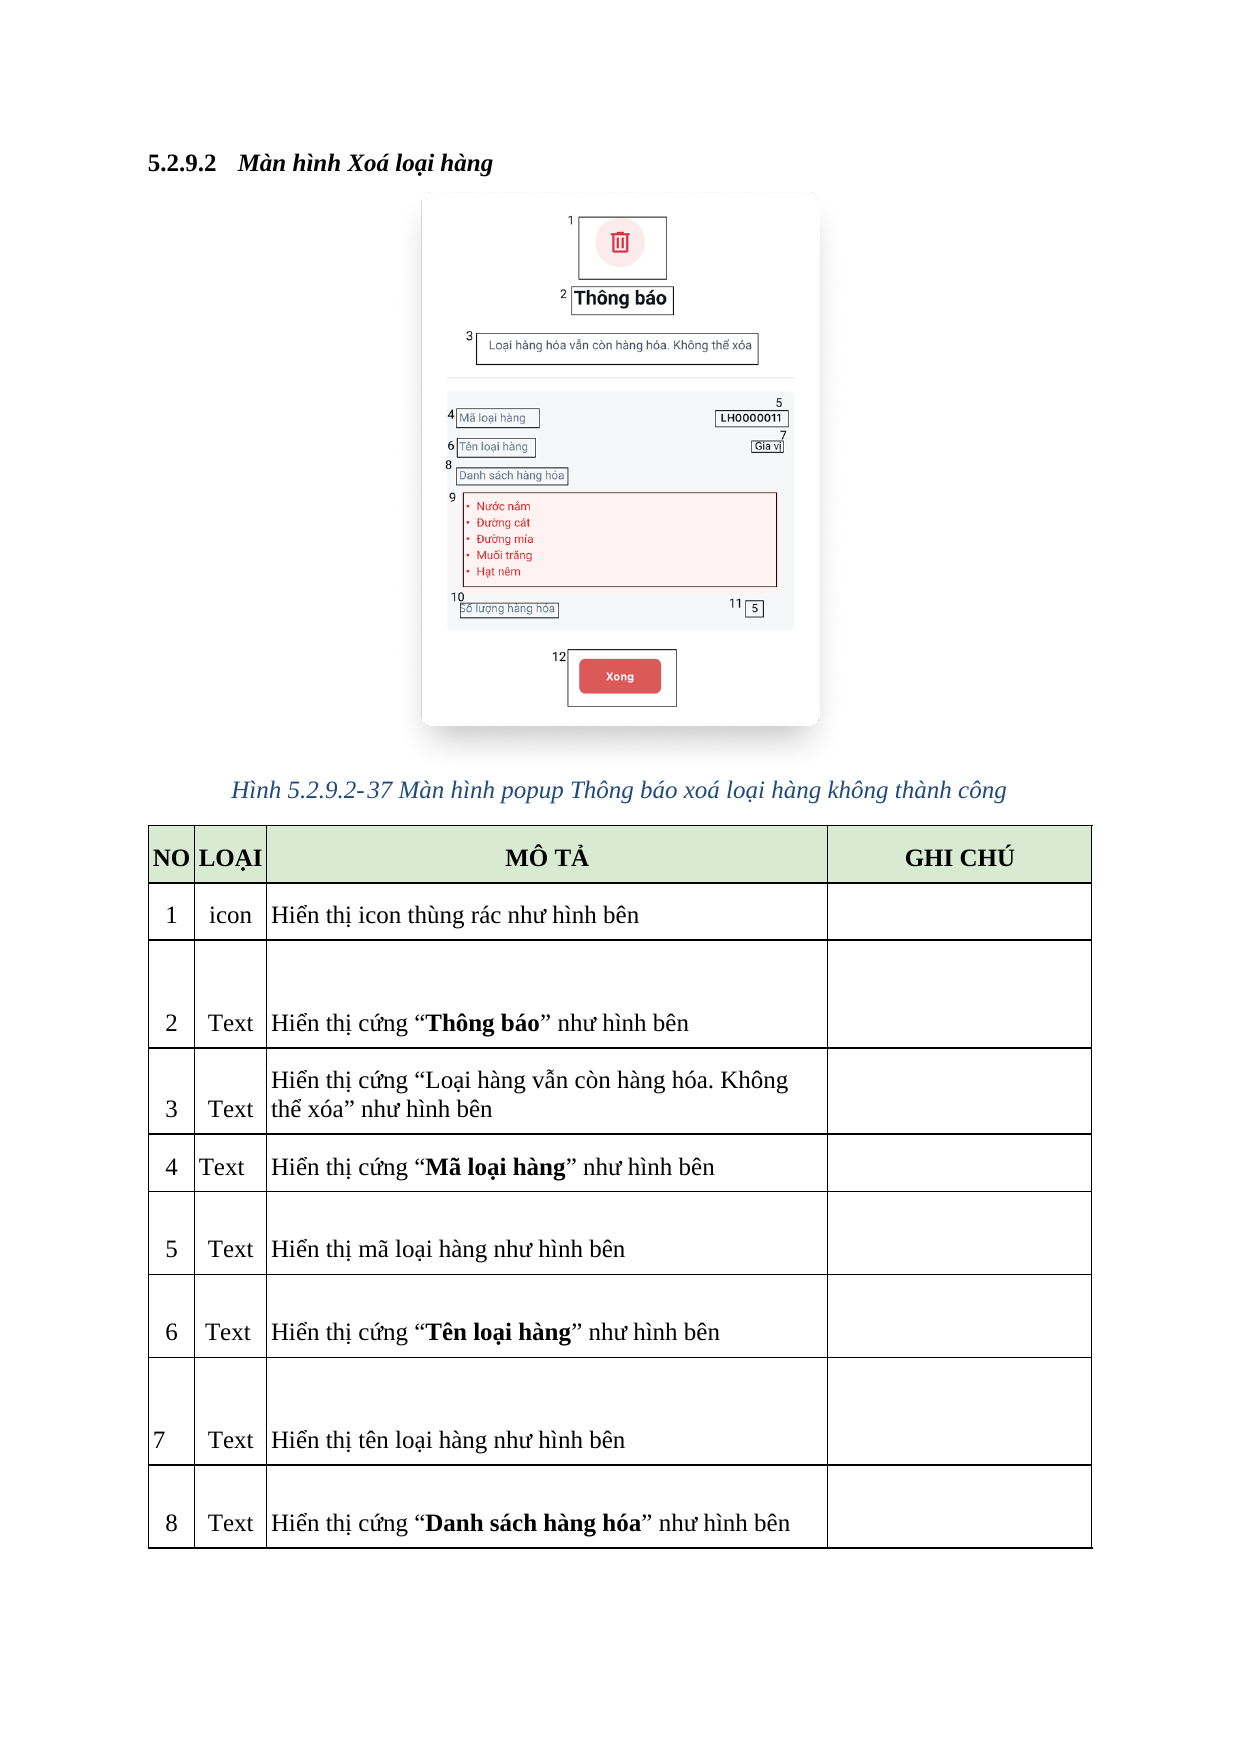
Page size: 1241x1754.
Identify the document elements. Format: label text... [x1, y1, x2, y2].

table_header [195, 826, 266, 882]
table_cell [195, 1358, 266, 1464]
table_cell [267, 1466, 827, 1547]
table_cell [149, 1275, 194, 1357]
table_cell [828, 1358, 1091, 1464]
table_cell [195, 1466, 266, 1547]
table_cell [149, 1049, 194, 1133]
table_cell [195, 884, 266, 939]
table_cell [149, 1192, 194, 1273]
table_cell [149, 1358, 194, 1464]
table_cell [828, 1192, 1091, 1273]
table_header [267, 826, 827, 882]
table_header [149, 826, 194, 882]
picture [392, 182, 848, 775]
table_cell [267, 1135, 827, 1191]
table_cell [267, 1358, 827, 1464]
subtitle Màn hình Xoá loại hàng [148, 148, 1092, 176]
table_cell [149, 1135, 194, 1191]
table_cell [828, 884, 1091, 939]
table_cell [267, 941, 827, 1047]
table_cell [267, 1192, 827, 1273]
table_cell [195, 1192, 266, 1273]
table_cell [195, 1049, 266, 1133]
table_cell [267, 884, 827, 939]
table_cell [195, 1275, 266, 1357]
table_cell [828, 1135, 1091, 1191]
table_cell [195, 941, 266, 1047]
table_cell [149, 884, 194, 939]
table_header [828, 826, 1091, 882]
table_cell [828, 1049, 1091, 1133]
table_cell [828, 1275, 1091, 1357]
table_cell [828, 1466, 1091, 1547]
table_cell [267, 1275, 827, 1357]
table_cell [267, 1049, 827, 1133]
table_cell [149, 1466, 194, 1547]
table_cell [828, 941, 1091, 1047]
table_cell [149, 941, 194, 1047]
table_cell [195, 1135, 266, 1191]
